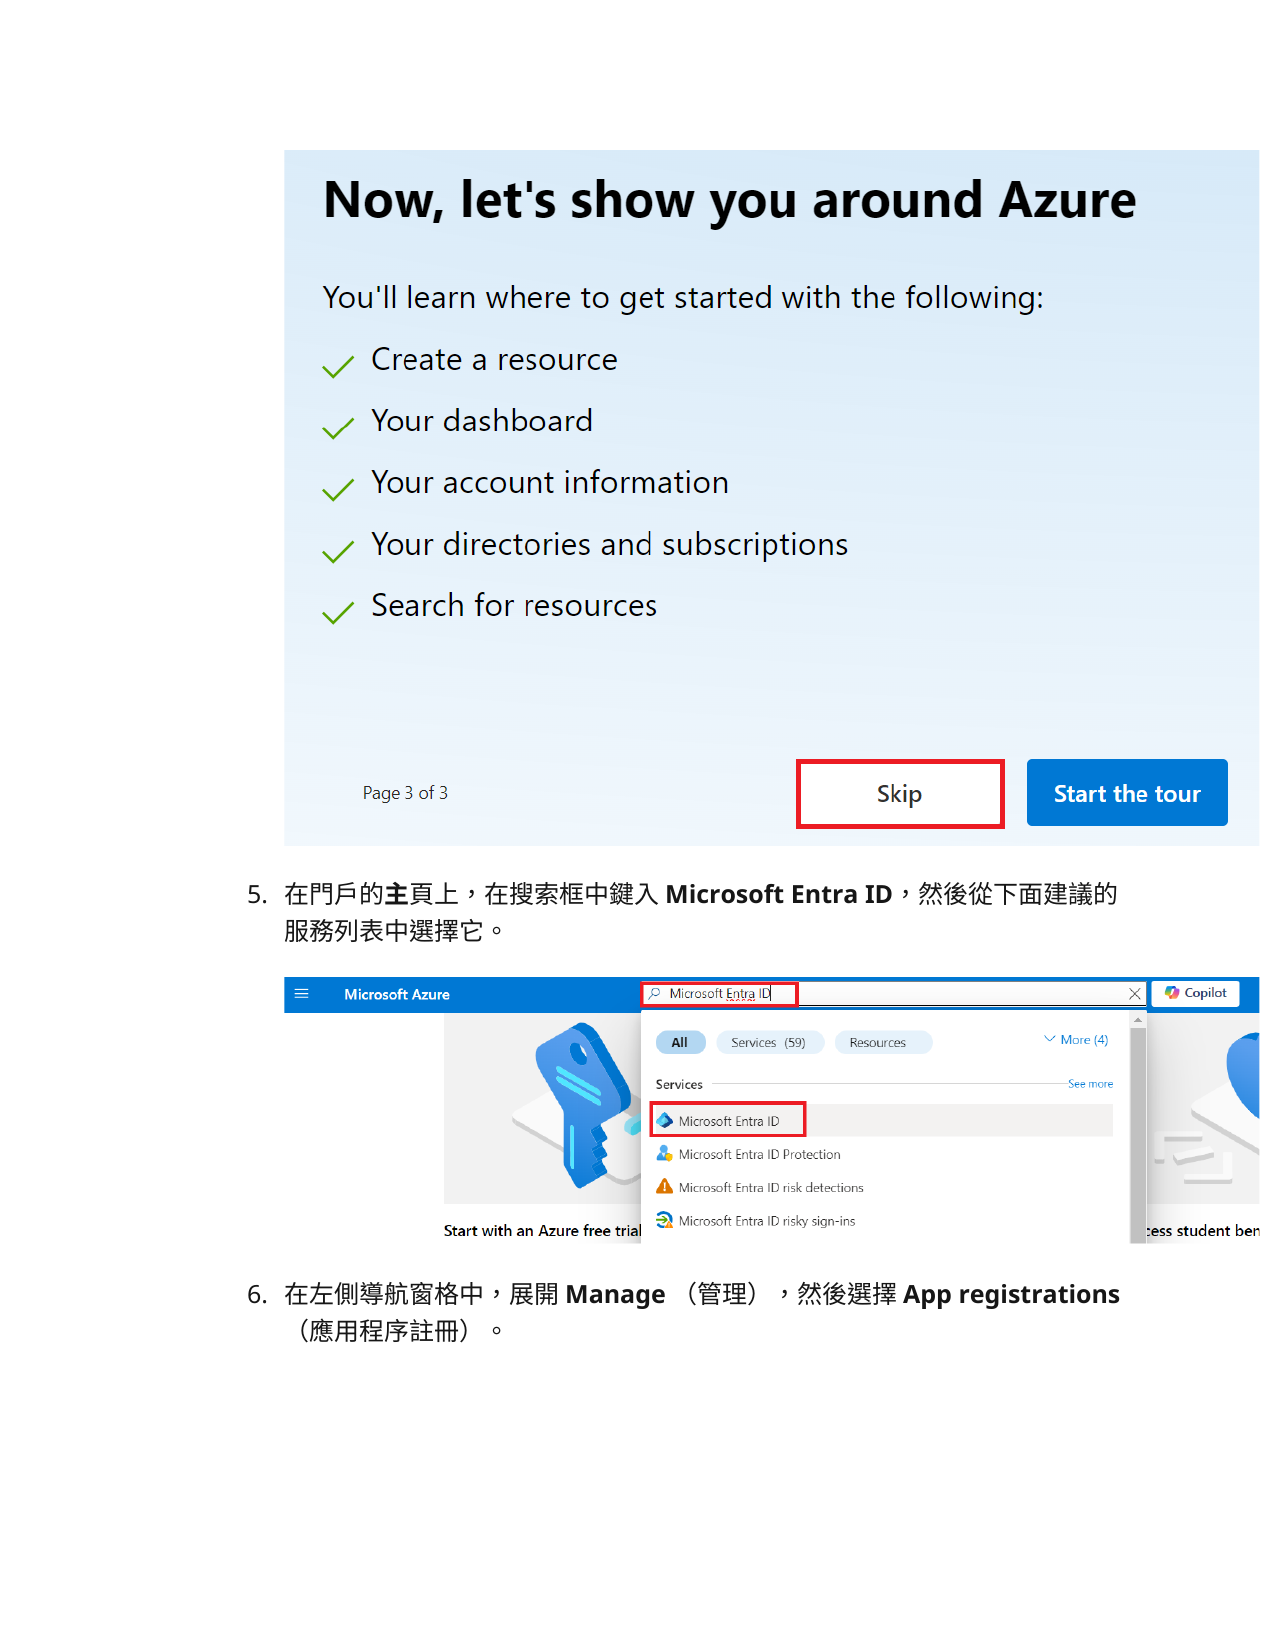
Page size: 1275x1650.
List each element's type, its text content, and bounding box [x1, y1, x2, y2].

picture [284, 976, 1260, 1246]
picture [284, 150, 1260, 846]
list 在門戶的主頁上，在搜索框中鍵入 Microsoft Entra ID，然後從下面建議的服務列表中選擇它。 [247, 875, 1125, 947]
list 在左側導航窗格中，展開 Manage （管理），然後選擇 App registrations （應用程序註冊）。 [247, 1275, 1125, 1347]
